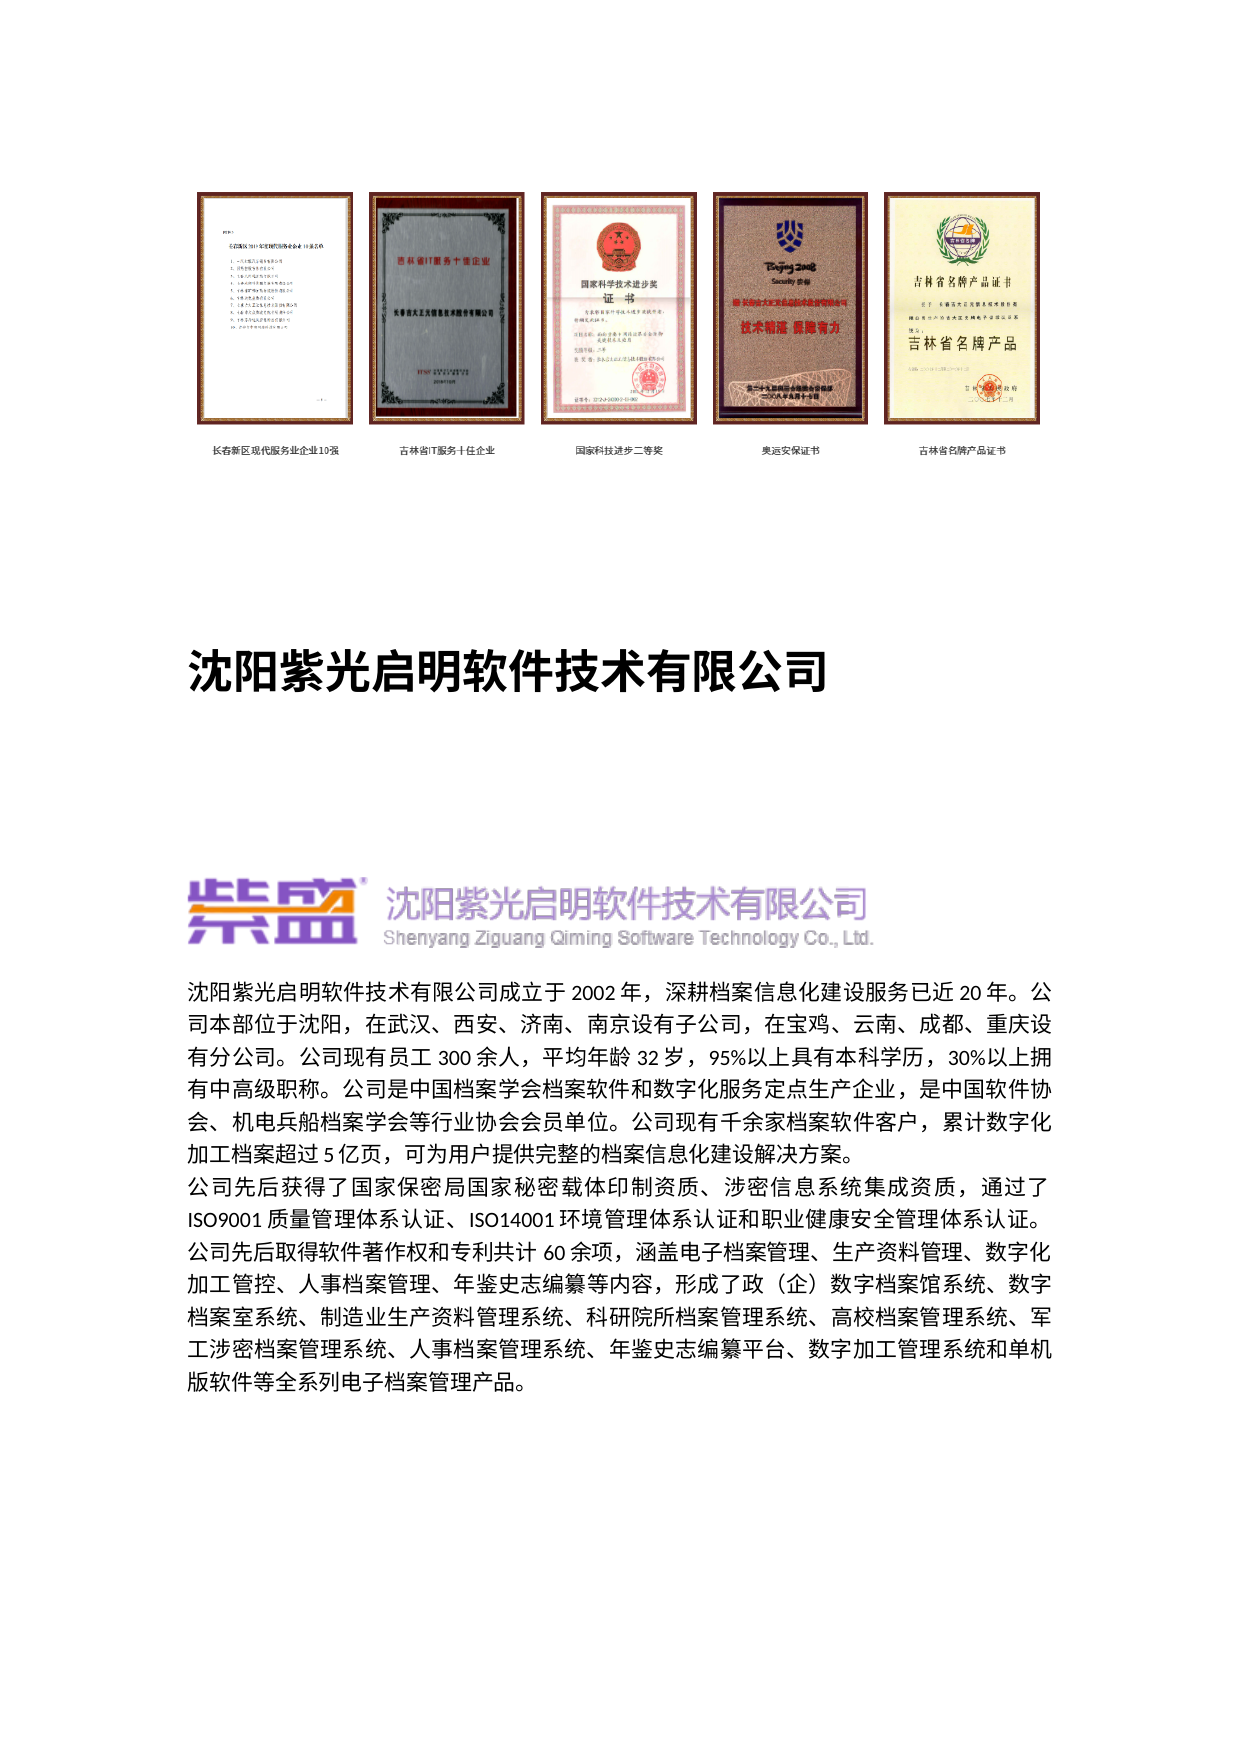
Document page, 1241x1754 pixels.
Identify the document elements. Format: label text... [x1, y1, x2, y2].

subtitle 沈阳紫光启明软件技术有限公司 [187, 620, 1053, 717]
picture [187, 877, 874, 948]
text 沈阳紫光启明软件技术有限公司成立于2002年，深耕档案信息化建设服务已近20年。公司本部位于沈阳，在武汉、西安、济南、南京设有子公司，在宝鸡、云南、成都、重庆设有分公司。公司现有员工300余人，平均年龄32岁，95%以上具有本科学历，30%以上拥有中高级职称。公司是中国档案学会档案软件和数字化服务定点生产企业，是中国软件协会、机电兵船档案学会等行业协会会员单位。公司现有千余家档案软件客户，累计数字化加工档案超过5亿页，可为用户提供完整的档案信息化建设解决方案。 [187, 974, 1053, 1169]
text 公司先后获得了国家保密局国家秘密载体印制资质、涉密信息系统集成资质，通过了ISO9001质量管理体系认证、ISO14001环境管理体系认证和职业健康安全管理体系认证。公司先后取得软件著作权和专利共计60余项，涵盖电子档案管理、生产资料管理、数字化加工管控、人事档案管理、年鉴史志编纂等内容，形成了政（企）数字档案馆系统、数字档案室系统、制造业生产资料管理系统、科研院所档案管理系统、高校档案管理系统、军工涉密档案管理系统、人事档案管理系统、年鉴史志编纂平台、数字加工管理系统和单机版软件等全系列电子档案管理产品。 [187, 1169, 1053, 1397]
picture [187, 162, 1053, 477]
